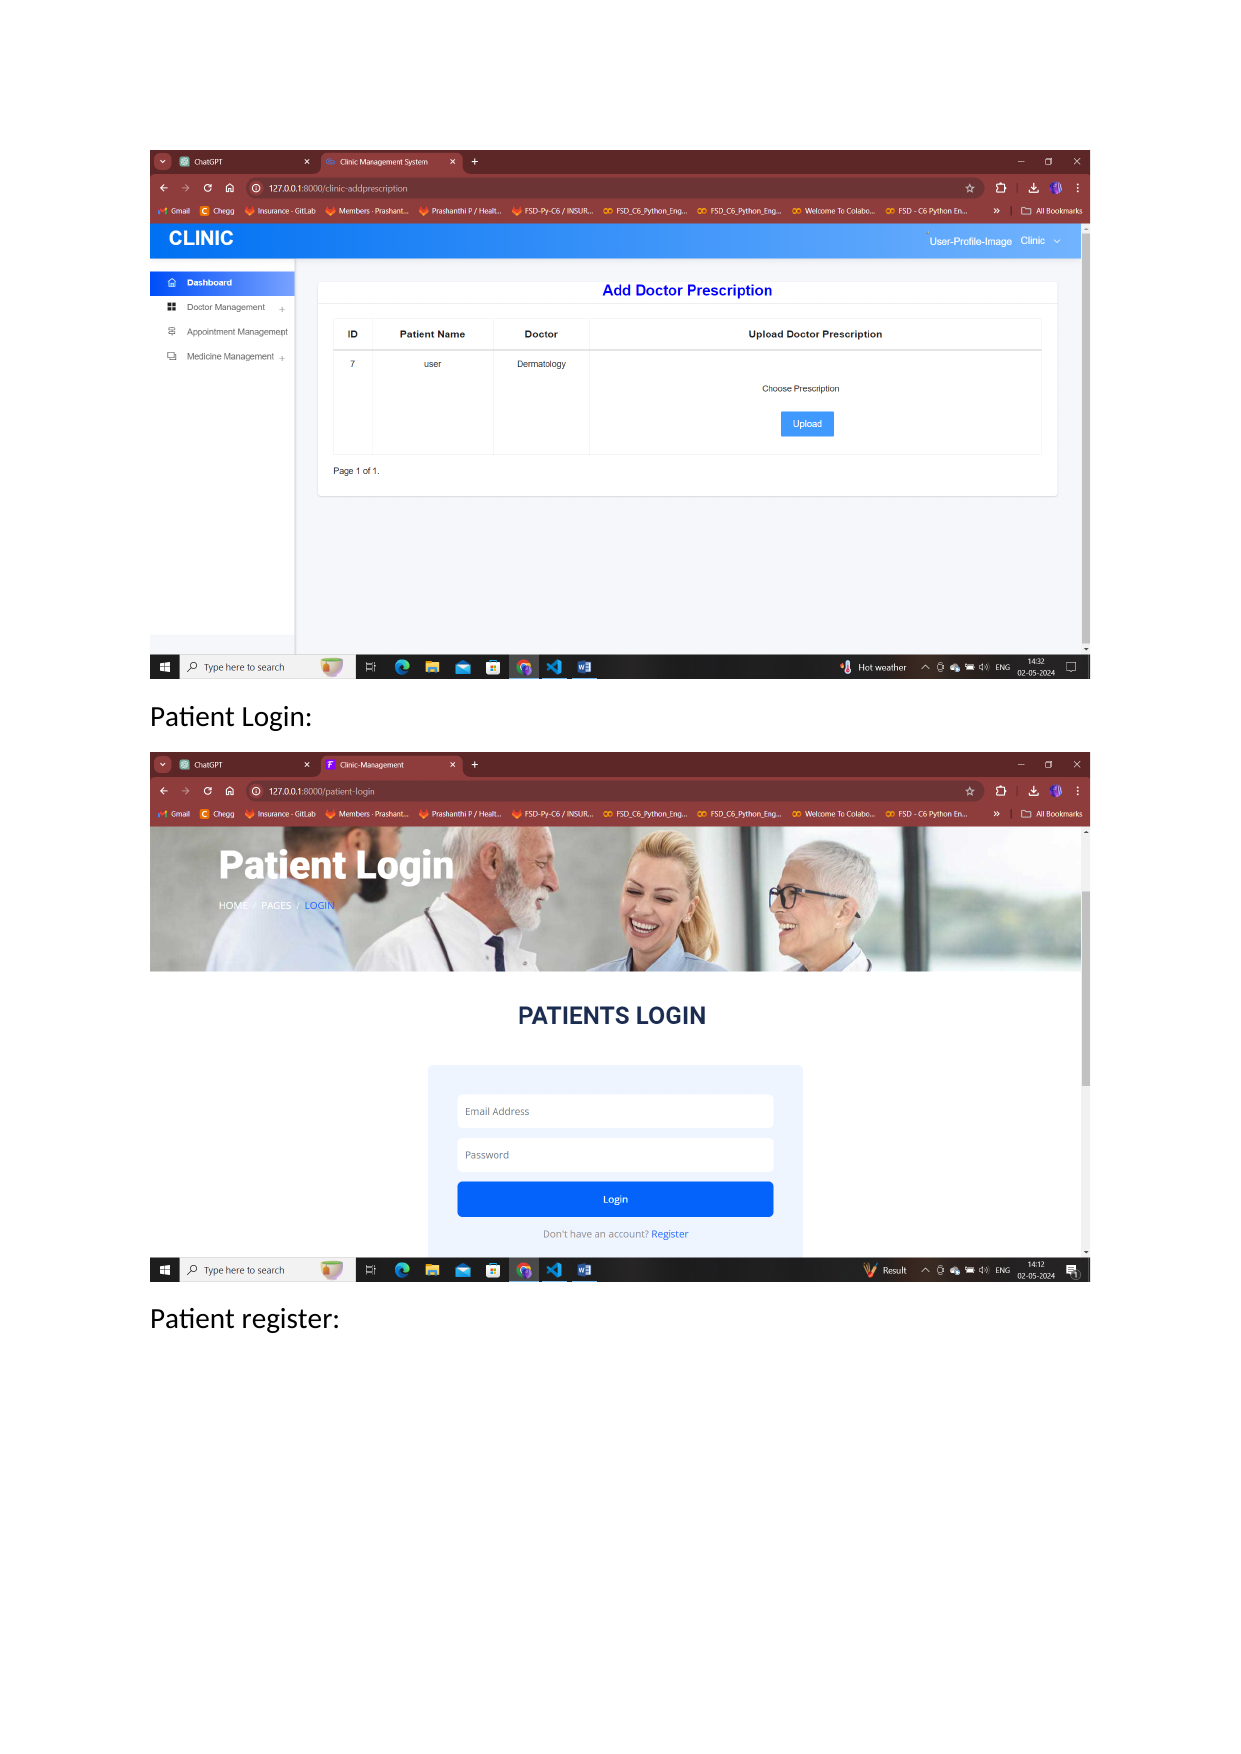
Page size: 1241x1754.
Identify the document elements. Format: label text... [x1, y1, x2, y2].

text Patient Login: [150, 698, 1090, 733]
text Patient register: [150, 1301, 1090, 1336]
picture [150, 752, 1091, 1282]
picture [150, 150, 1091, 679]
